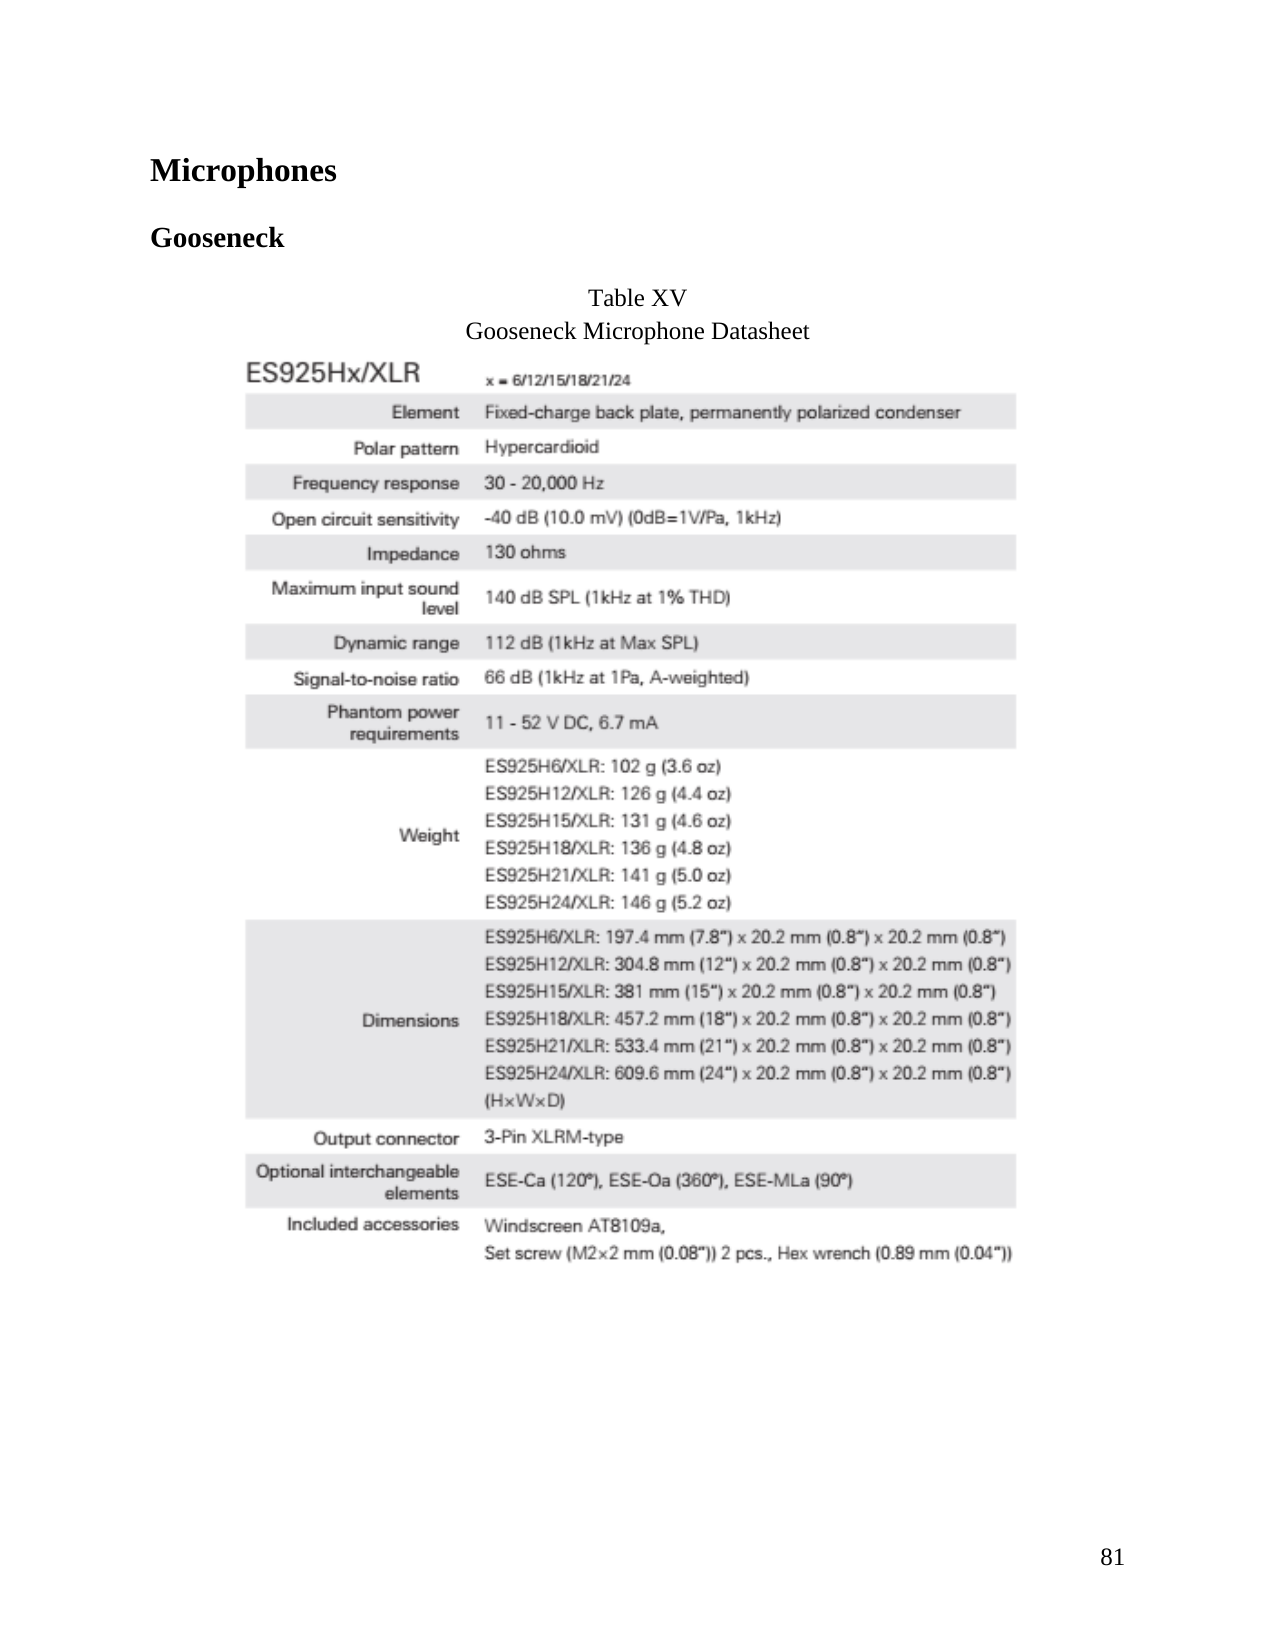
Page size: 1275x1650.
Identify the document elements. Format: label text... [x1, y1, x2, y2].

text Table XV [150, 283, 1125, 312]
text Gooseneck Microphone Datasheet [150, 316, 1125, 344]
subtitle Microphones [150, 150, 1125, 188]
picture [233, 348, 1042, 1296]
subtitle Gooseneck [150, 220, 1125, 253]
